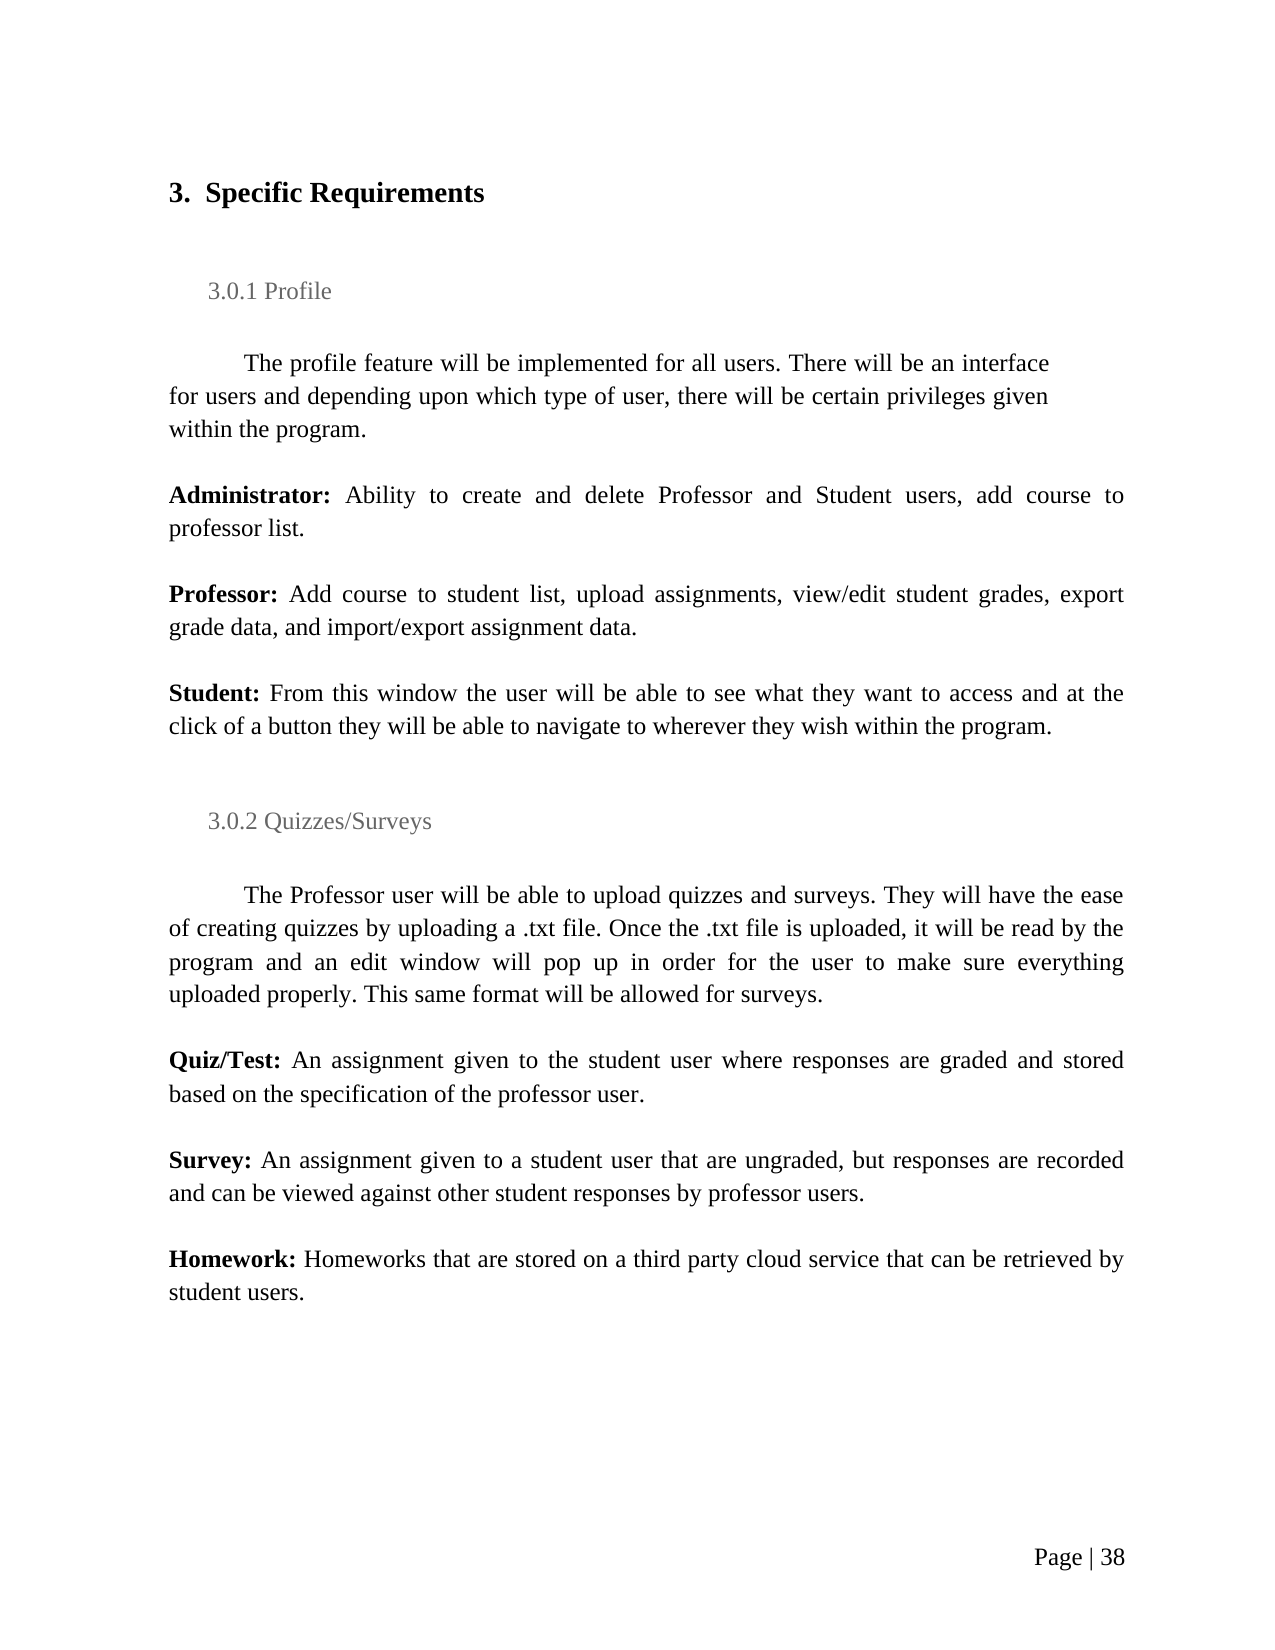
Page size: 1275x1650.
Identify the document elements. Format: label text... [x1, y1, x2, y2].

text Survey: An assignment given to a student user that are ungraded, but responses are recorded and can be viewed against other student responses by professor users. [169, 1145, 1125, 1206]
text Student: From this window the user will be able to see what they want to access and at the click of a button they will be able to navigate to wherever they wish within the program. [169, 678, 1125, 740]
text Administrator: Ability to create and delete Professor and Student users, add course to professor list. [169, 480, 1125, 542]
text Professor: Add course to student list, upload assignments, view/edit student grades, export grade data, and import/export assignment data. [169, 579, 1125, 641]
text Quiz/Test: An assignment given to the student user where responses are graded and stored based on the specification of the professor user. [169, 1046, 1125, 1107]
subtitle 3.0.2 Quizzes/Surveys [208, 806, 1125, 835]
subtitle 3. Specific Requirements [169, 175, 1050, 208]
subtitle 3.0.1 Profile [208, 276, 1125, 304]
text The profile feature will be implemented for all users. There will be an interface for users and depending upon which type of user, there will be certain privileges given within the program. [169, 348, 1050, 442]
text Homework: Homeworks that are stored on a third party cloud service that can be retrieved by student users. [169, 1244, 1125, 1306]
text The Professor user will be able to upload quizzes and surveys. They will have the ease of creating quizzes by uploading a .txt file. Once the .txt file is uploaded, it will be read by the program and an edit window will pop up in order for the user to make sure everything uploaded properly. This same format will be allowed for surveys. [169, 881, 1125, 1008]
